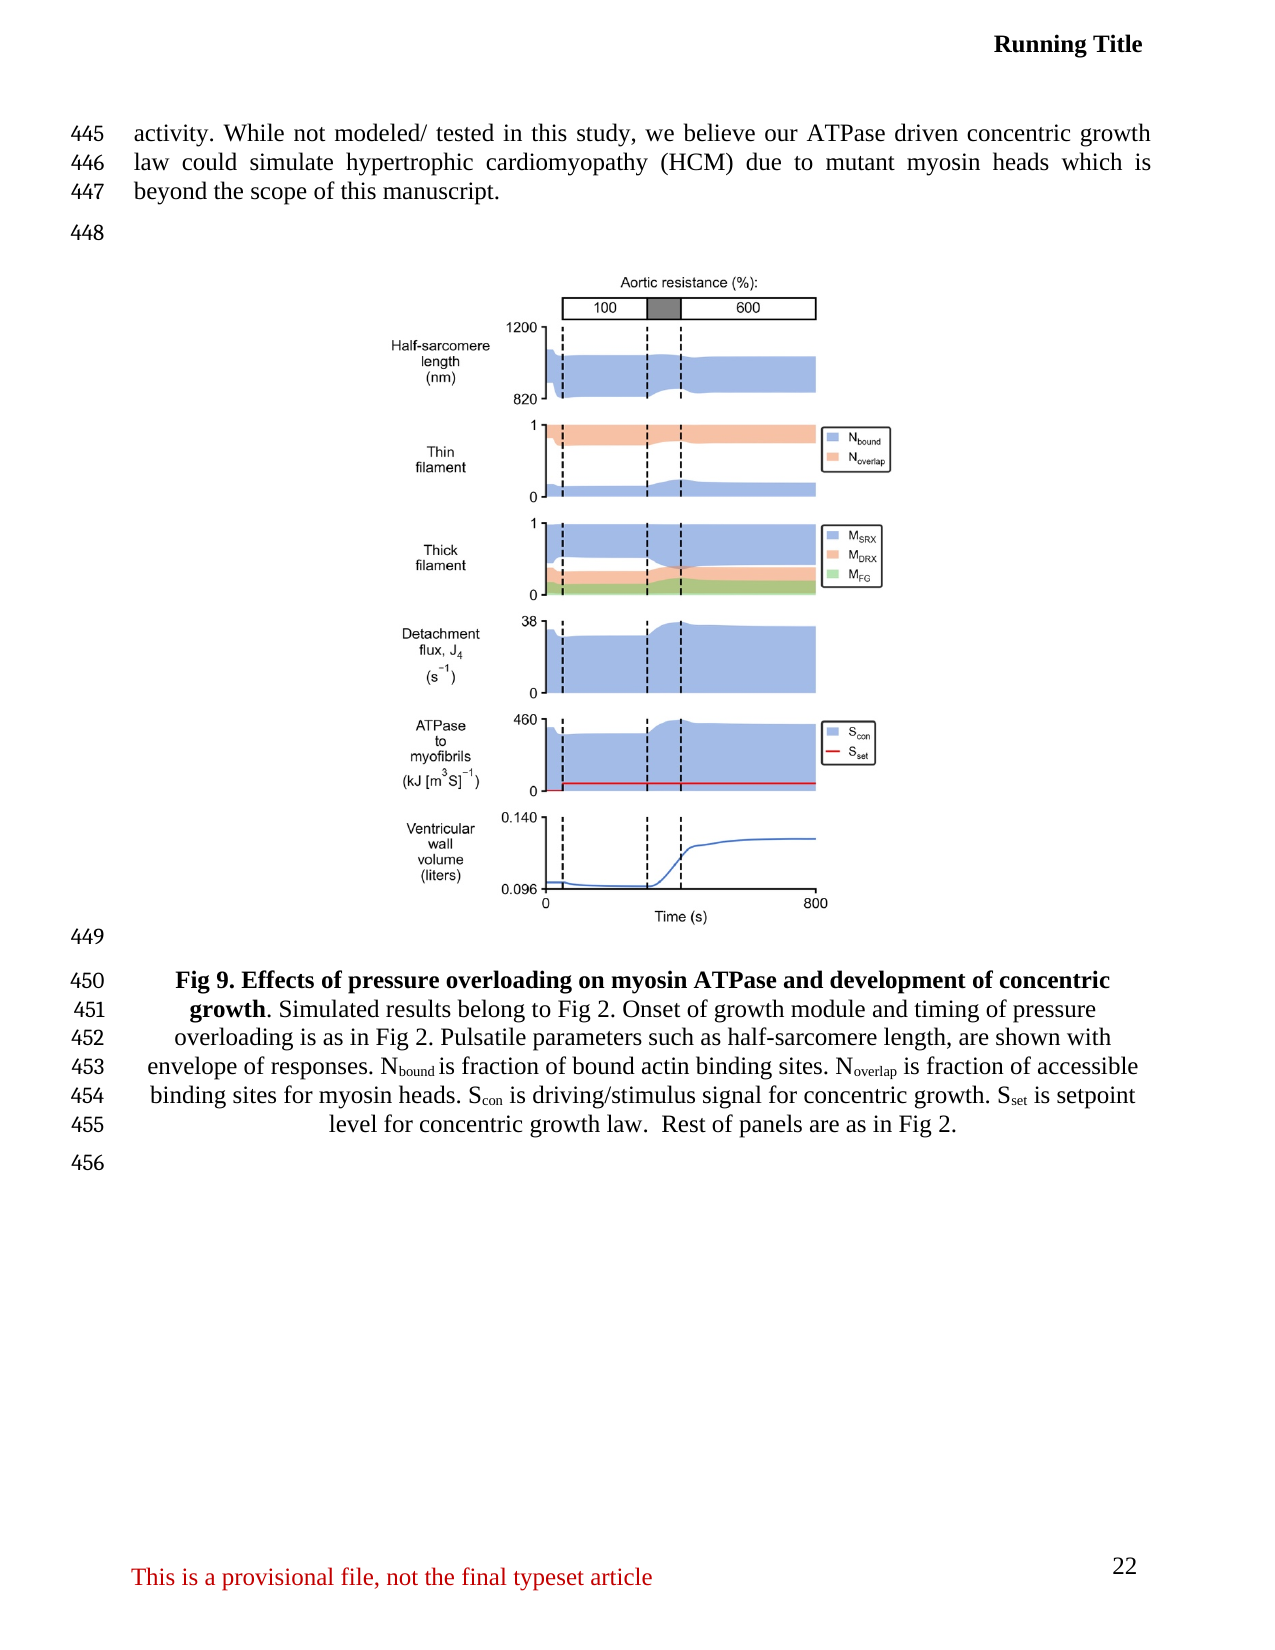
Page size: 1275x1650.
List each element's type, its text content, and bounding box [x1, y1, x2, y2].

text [133, 118, 1152, 205]
picture [382, 258, 904, 945]
